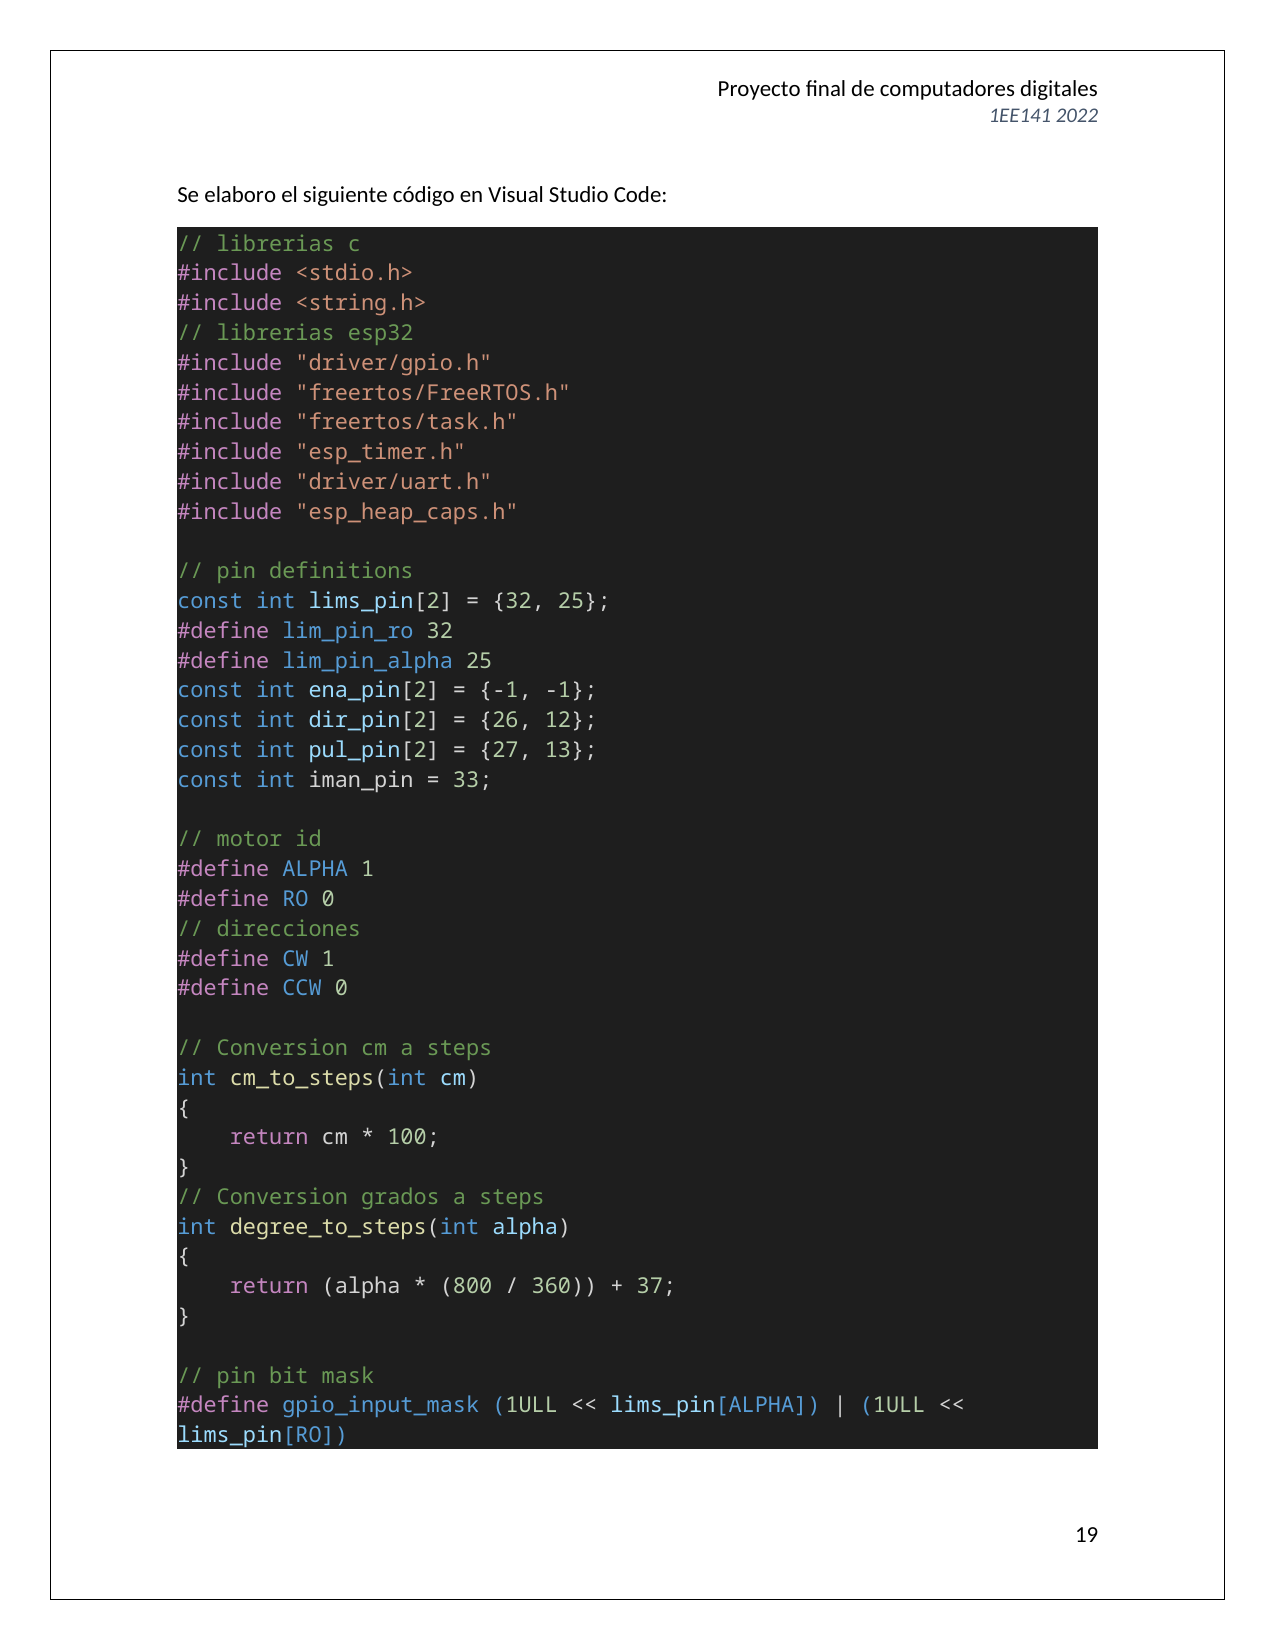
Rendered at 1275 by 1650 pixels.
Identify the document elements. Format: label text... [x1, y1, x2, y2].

text #include "esp_heap_caps.h" [177, 496, 1098, 525]
text // librerias c [177, 227, 1098, 257]
text int degree_to_steps(int alpha) [177, 1211, 1098, 1240]
text // pin bit mask [177, 1359, 1098, 1389]
text #include "freertos/task.h" [177, 406, 1098, 436]
text #include "freertos/FreeRTOS.h" [177, 376, 1098, 406]
text const int dir_pin[2] = {26, 12}; [177, 704, 1098, 734]
text #include <string.h> [177, 287, 1098, 317]
text // Conversion cm a steps [177, 1032, 1098, 1062]
text #define CCW 0 [177, 972, 1098, 1002]
text { [177, 1240, 1098, 1270]
text const int lims_pin[2] = {32, 25}; [177, 585, 1098, 615]
text const int pul_pin[2] = {27, 13}; [177, 734, 1098, 764]
text // Conversion grados a steps [177, 1181, 1098, 1211]
text { [177, 1091, 1098, 1121]
text const int ena_pin[2] = {-1, -1}; [177, 674, 1098, 704]
text } [177, 1300, 1098, 1330]
text #define ALPHA 1 [177, 853, 1098, 883]
text } [177, 1151, 1098, 1181]
text #define lim_pin_ro 32 [177, 615, 1098, 644]
text #define lim_pin_alpha 25 [177, 644, 1098, 674]
text #include <stdio.h> [177, 257, 1098, 287]
text // pin definitions [177, 555, 1098, 585]
text #define CW 1 [177, 942, 1098, 972]
text int cm_to_steps(int cm) [177, 1062, 1098, 1091]
text #define gpio_input_mask (1ULL << lims_pin[ALPHA]) | (1ULL << lims_pin[RO]) [177, 1389, 1098, 1449]
text const int iman_pin = 33; [177, 764, 1098, 793]
text // direcciones [177, 913, 1098, 942]
text return cm * 100; [177, 1121, 1098, 1151]
text Se elaboro el siguiente código en Visual Studio Code: [177, 181, 1098, 209]
text // librerias esp32 [177, 317, 1098, 347]
text return (alpha * (800 / 360)) + 37; [177, 1270, 1098, 1300]
text #include "driver/gpio.h" [177, 347, 1098, 376]
text #include "esp_timer.h" [177, 436, 1098, 466]
text // motor id [177, 823, 1098, 853]
text #define RO 0 [177, 883, 1098, 913]
text #include "driver/uart.h" [177, 466, 1098, 496]
